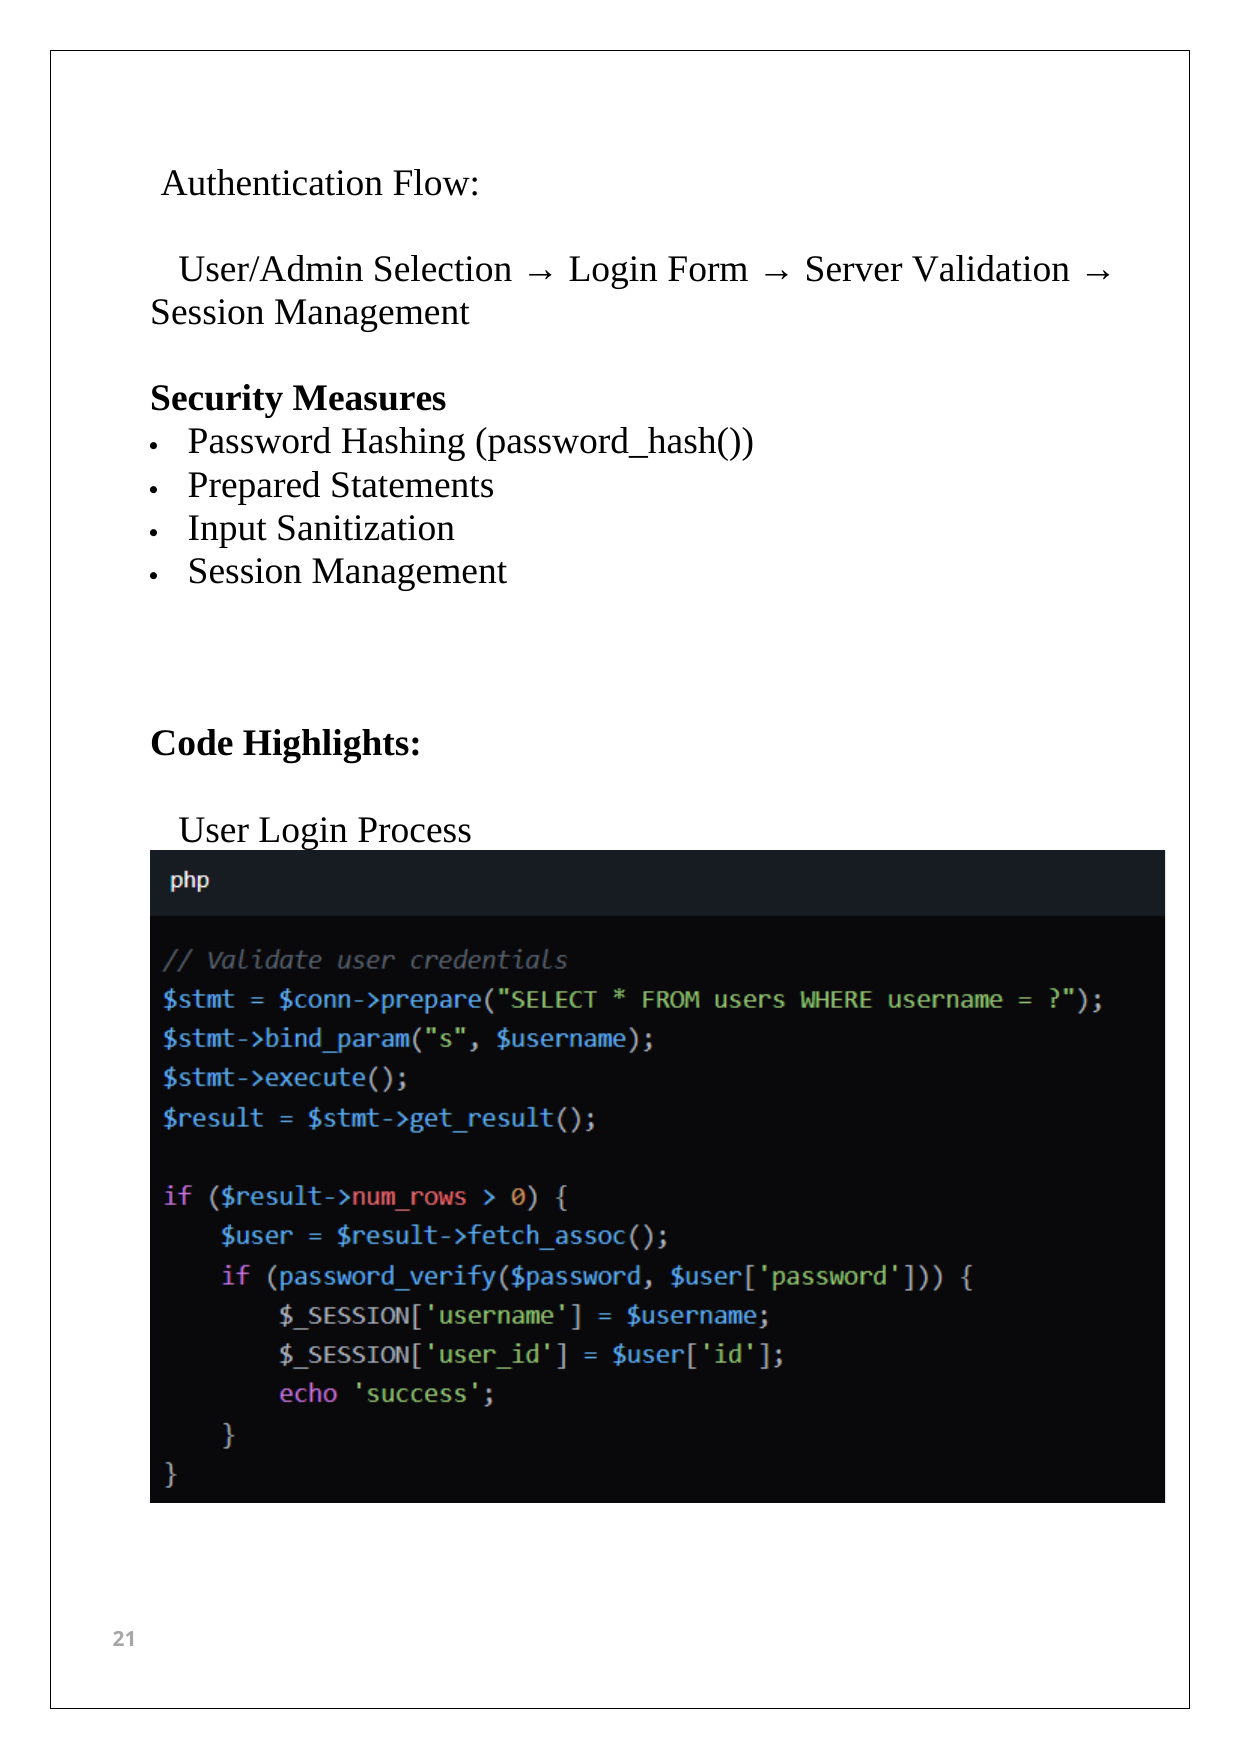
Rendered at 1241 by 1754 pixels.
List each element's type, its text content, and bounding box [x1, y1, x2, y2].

list Session Management [150, 548, 1128, 591]
list Password Hashing (password_hash()) [150, 419, 1128, 462]
text User/Admin Selection → Login Form → Server Validation → Session Management [150, 246, 1128, 333]
list Input Sanitization [150, 505, 1128, 548]
list Prepared Statements [150, 462, 1128, 505]
picture [150, 850, 1166, 1503]
text User Login Process [150, 807, 1128, 850]
text Security Measures [150, 376, 1128, 419]
text Code Highlights: [150, 721, 1128, 764]
text Authentication Flow: [150, 160, 1128, 203]
